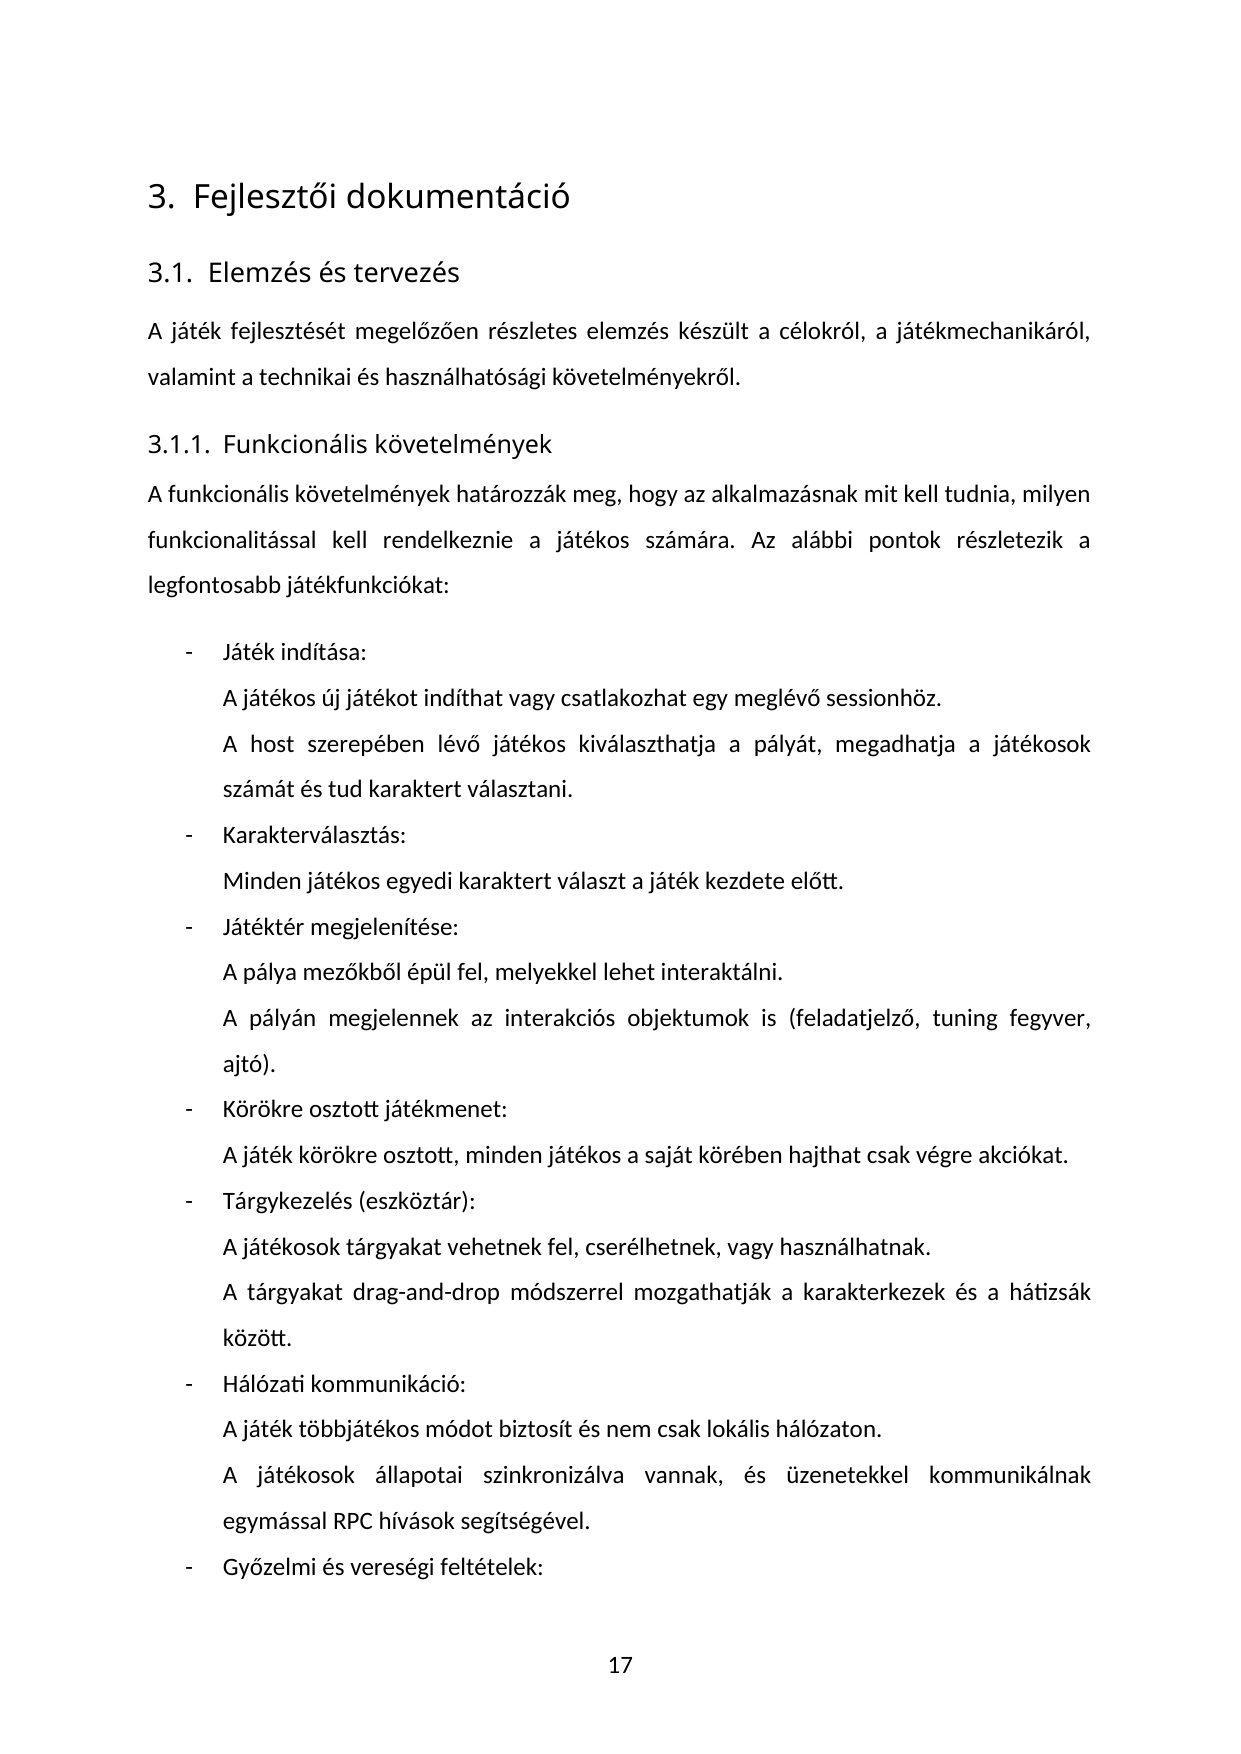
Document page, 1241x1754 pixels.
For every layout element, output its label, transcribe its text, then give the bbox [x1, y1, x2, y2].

list A játékos új játékot indíthat vagy csatlakozhat egy meglévő sessionhöz. [223, 682, 1092, 712]
text A funkcionális követelmények határozzák meg, hogy az alkalmazásnak mit kell tudnia, milyen funkcionalitással kell rendelkeznie a játékos számára. Az alábbi pontok részletezik a legfontosabb játékfunkciókat: [148, 478, 1092, 600]
list A játékosok tárgyakat vehetnek fel, cserélhetnek, vagy használhatnak. [223, 1231, 1092, 1261]
subtitle Elemzés és tervezés [148, 253, 1092, 290]
list A pályán megjelennek az interakciós objektumok is (feladatjelző, tuning fegyver, ajtó). [223, 1002, 1092, 1078]
list Karakterválasztás: [185, 819, 1092, 850]
list Körökre osztott játékmenet: [185, 1093, 1092, 1124]
text A játék fejlesztését megelőzően részletes elemzés készült a célokról, a játékmechanikáról, valamint a technikai és használhatósági követelményekről. [148, 315, 1092, 391]
list A tárgyakat drag-and-drop módszerrel mozgathatják a karakterkezek és a hátizsák között. [223, 1276, 1092, 1353]
list Játék indítása: [185, 636, 1092, 667]
list A játék többjátékos módot biztosít és nem csak lokális hálózaton. [223, 1414, 1092, 1444]
list A pálya mezőkből épül fel, melyekkel lehet interaktálni. [223, 956, 1092, 987]
list A játék körökre osztott, minden játékos a saját körében hajthat csak végre akciókat. [223, 1139, 1092, 1170]
list Hálózati kommunikáció: [185, 1368, 1092, 1398]
subtitle Fejlesztői dokumentáció [148, 173, 1092, 218]
list Minden játékos egyedi karaktert választ a játék kezdete előtt. [223, 865, 1092, 895]
list A host szerepében lévő játékos kiválaszthatja a pályát, megadhatja a játékosok számát és tud karaktert választani. [223, 728, 1092, 804]
list Győzelmi és vereségi feltételek: [185, 1551, 1092, 1581]
list Tárgykezelés (eszköztár): [185, 1185, 1092, 1216]
subtitle Funkcionális követelmények [148, 427, 1092, 461]
list Játéktér megjelenítése: [185, 911, 1092, 941]
list A játékosok állapotai szinkronizálva vannak, és üzenetekkel kommunikálnak egymással RPC hívások segítségével. [223, 1459, 1092, 1536]
